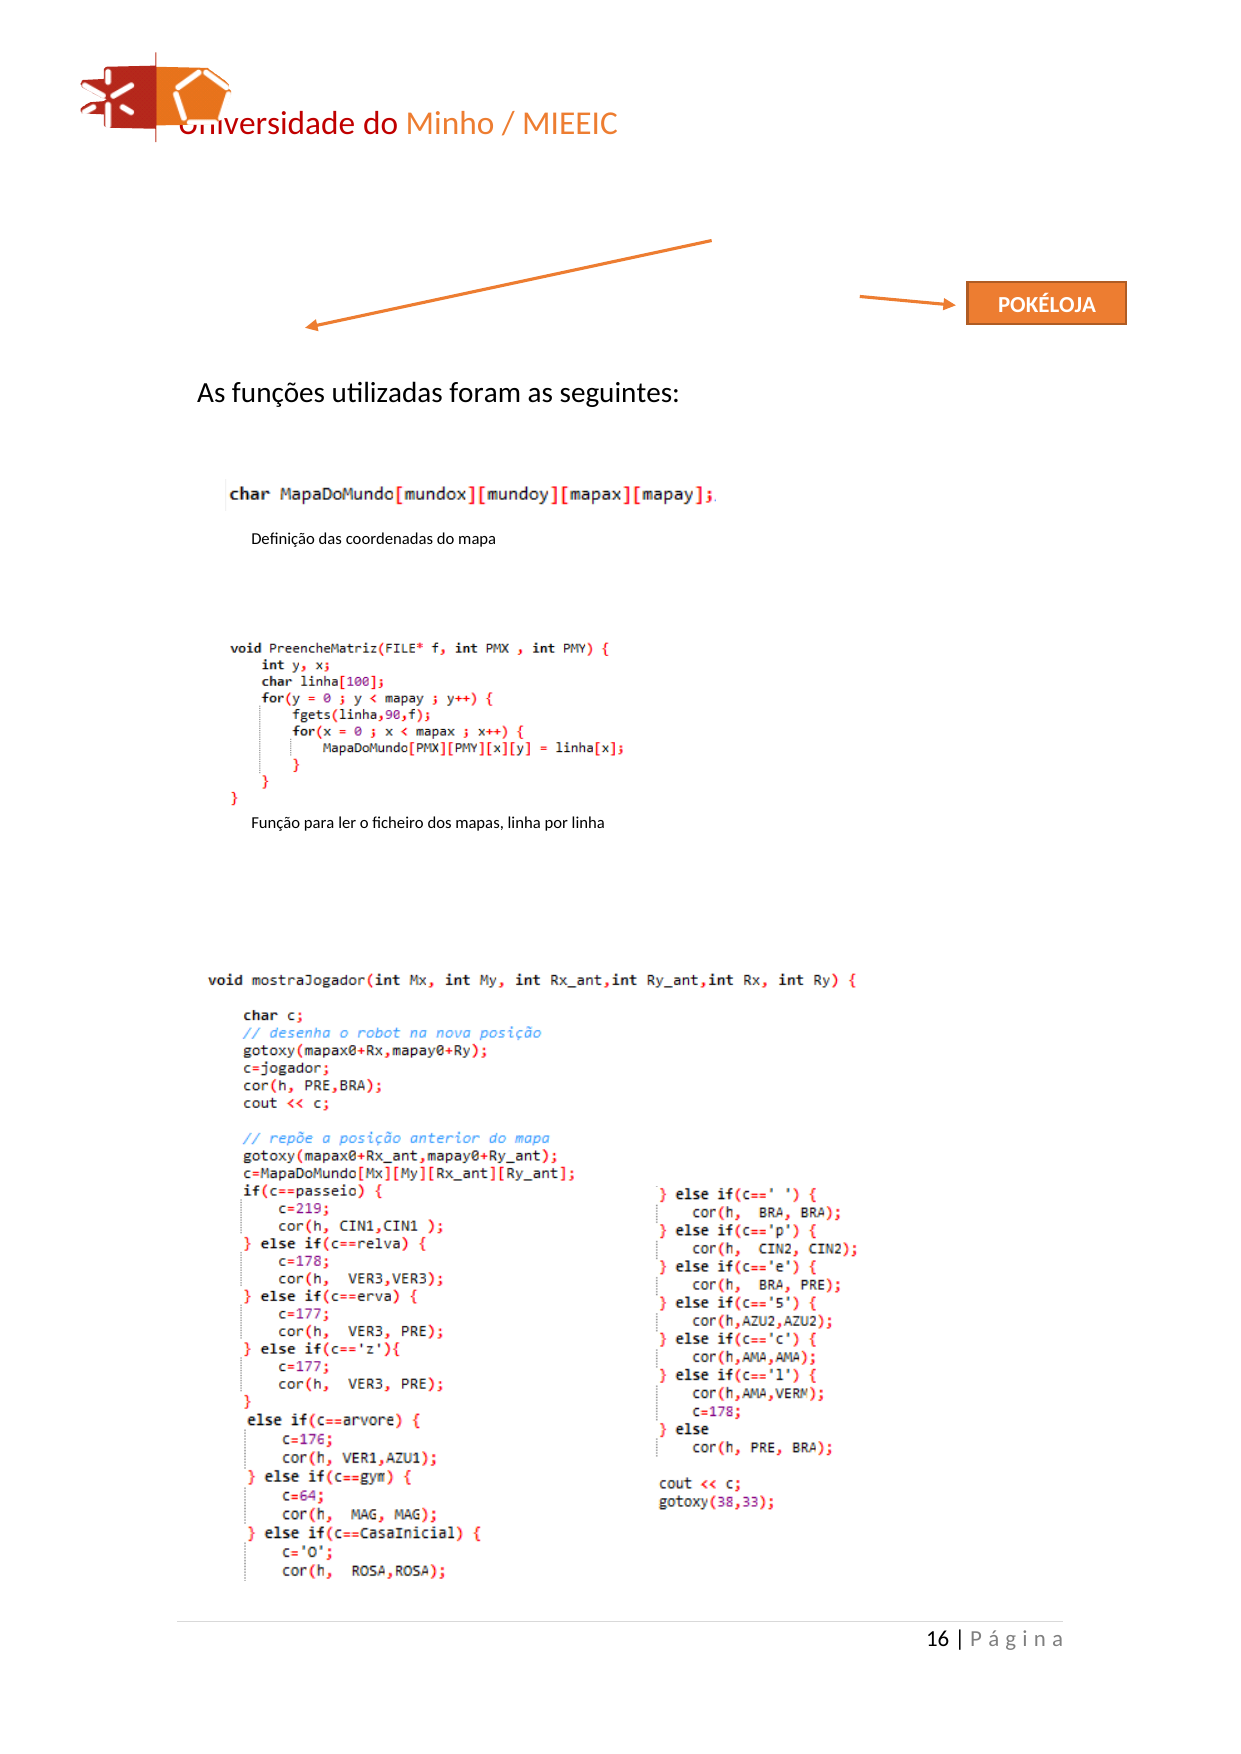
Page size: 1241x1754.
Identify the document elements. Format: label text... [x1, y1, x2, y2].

text Função para ler o ficheiro dos mapas, linha por linha [177, 812, 1063, 833]
text Definição das coordenadas do mapa [177, 528, 1063, 548]
picture [229, 640, 629, 811]
picture [225, 479, 716, 511]
text As funções utilizadas foram as seguintes: [177, 374, 1063, 410]
picture [207, 969, 888, 1581]
